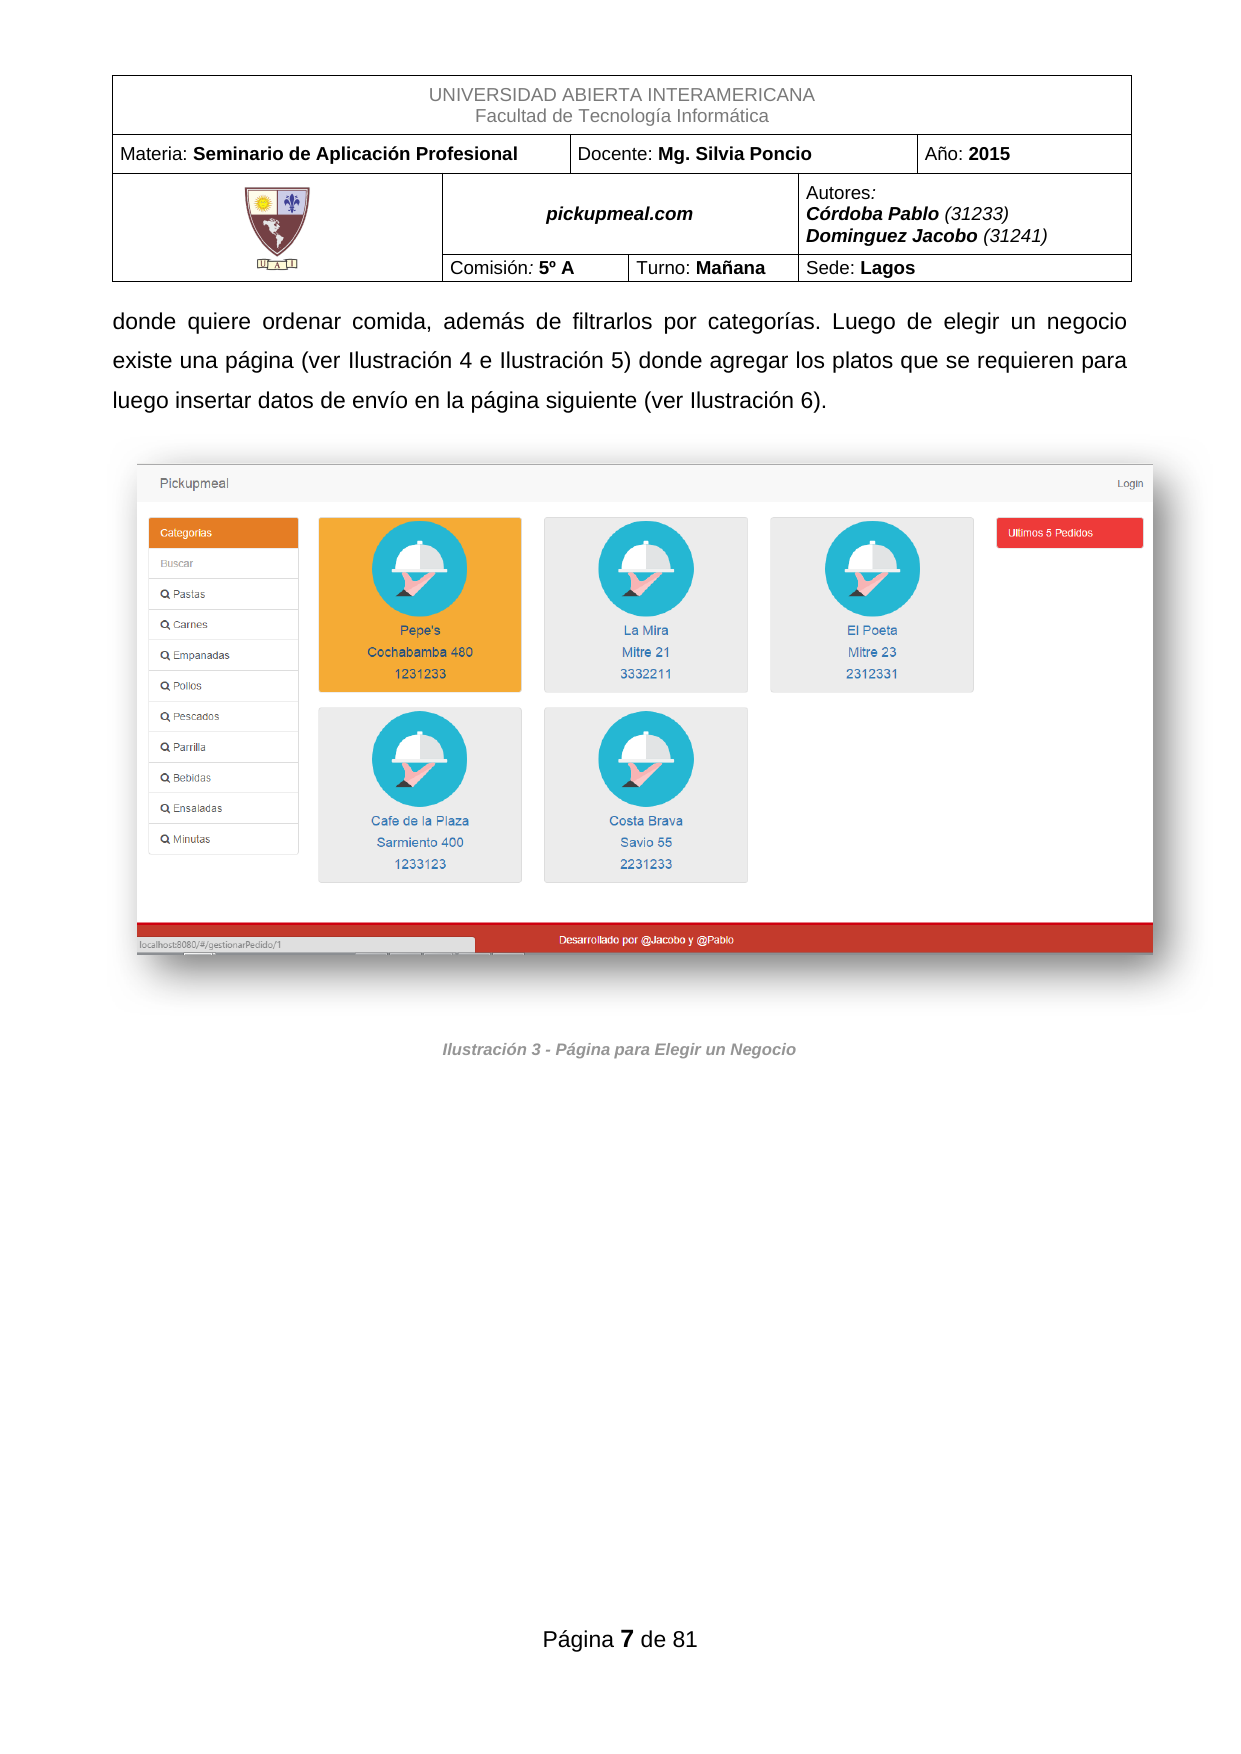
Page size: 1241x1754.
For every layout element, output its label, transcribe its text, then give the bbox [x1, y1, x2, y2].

picture [230, 182, 325, 273]
text Ilustración 3 - Página para Elegir un Negocio [112, 1040, 1128, 1059]
picture [137, 463, 1153, 955]
